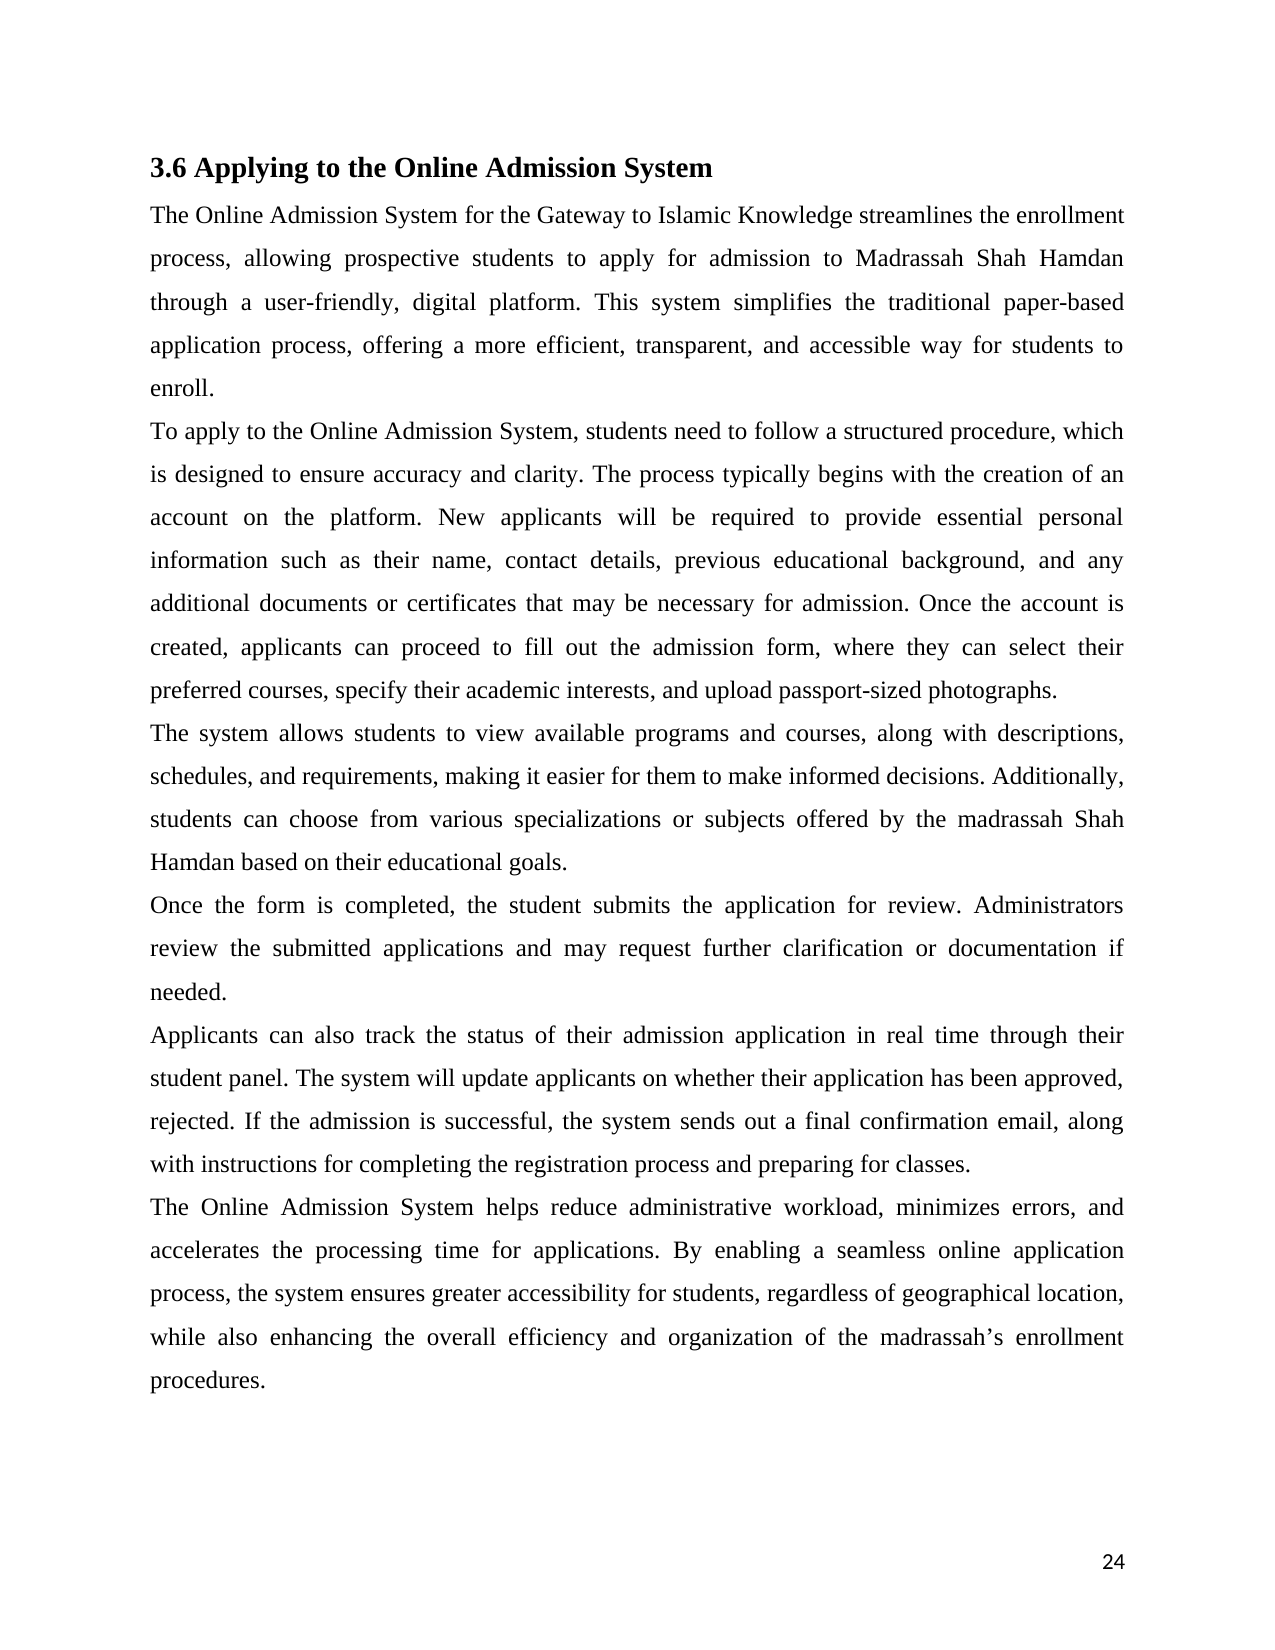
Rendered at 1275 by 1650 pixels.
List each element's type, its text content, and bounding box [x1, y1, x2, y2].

subtitle 3.6 Applying to the Online Admission System [150, 150, 1125, 183]
text Applicants can also track the status of their admission application in real time through their student panel. The system will update applicants on whether their application has been approved, rejected. If the admission is successful, the system sends out a final confirmation email, along with instructions for completing the registration process and preparing for classes. [150, 1020, 1125, 1178]
text The Online Admission System helps reduce administrative workload, minimizes errors, and accelerates the processing time for applications. By enabling a seamless online application process, the system ensures greater accessibility for students, regardless of geographical location, while also enhancing the overall efficiency and organization of the madrassah’s enrollment procedures. [150, 1192, 1125, 1393]
text The Online Admission System for the Gateway to Islamic Knowledge streamlines the enrollment process, allowing prospective students to apply for admission to Madrassah Shah Hamdan through a user-friendly, digital platform. This system simplifies the traditional paper-based application process, offering a more efficient, transparent, and accessible way for students to enroll. [150, 200, 1125, 402]
text The system allows students to view available programs and courses, along with descriptions, schedules, and requirements, making it easier for them to make informed decisions. Additionally, students can choose from various specializations or subjects offered by the madrassah Shah Hamdan based on their educational goals. [150, 718, 1125, 876]
text Once the form is completed, the student submits the application for review. Administrators review the submitted applications and may request further clarification or documentation if needed. [150, 890, 1125, 1005]
text To apply to the Online Admission System, students need to follow a structured procedure, which is designed to ensure accuracy and clarity. The process typically begins with the creation of an account on the platform. New applicants will be required to provide essential personal information such as their name, contact details, previous educational background, and any additional documents or certificates that may be necessary for admission. Once the account is created, applicants can proceed to fill out the admission form, where they can select their preferred courses, specify their academic interests, and upload passport-sized photographs. [150, 416, 1125, 703]
